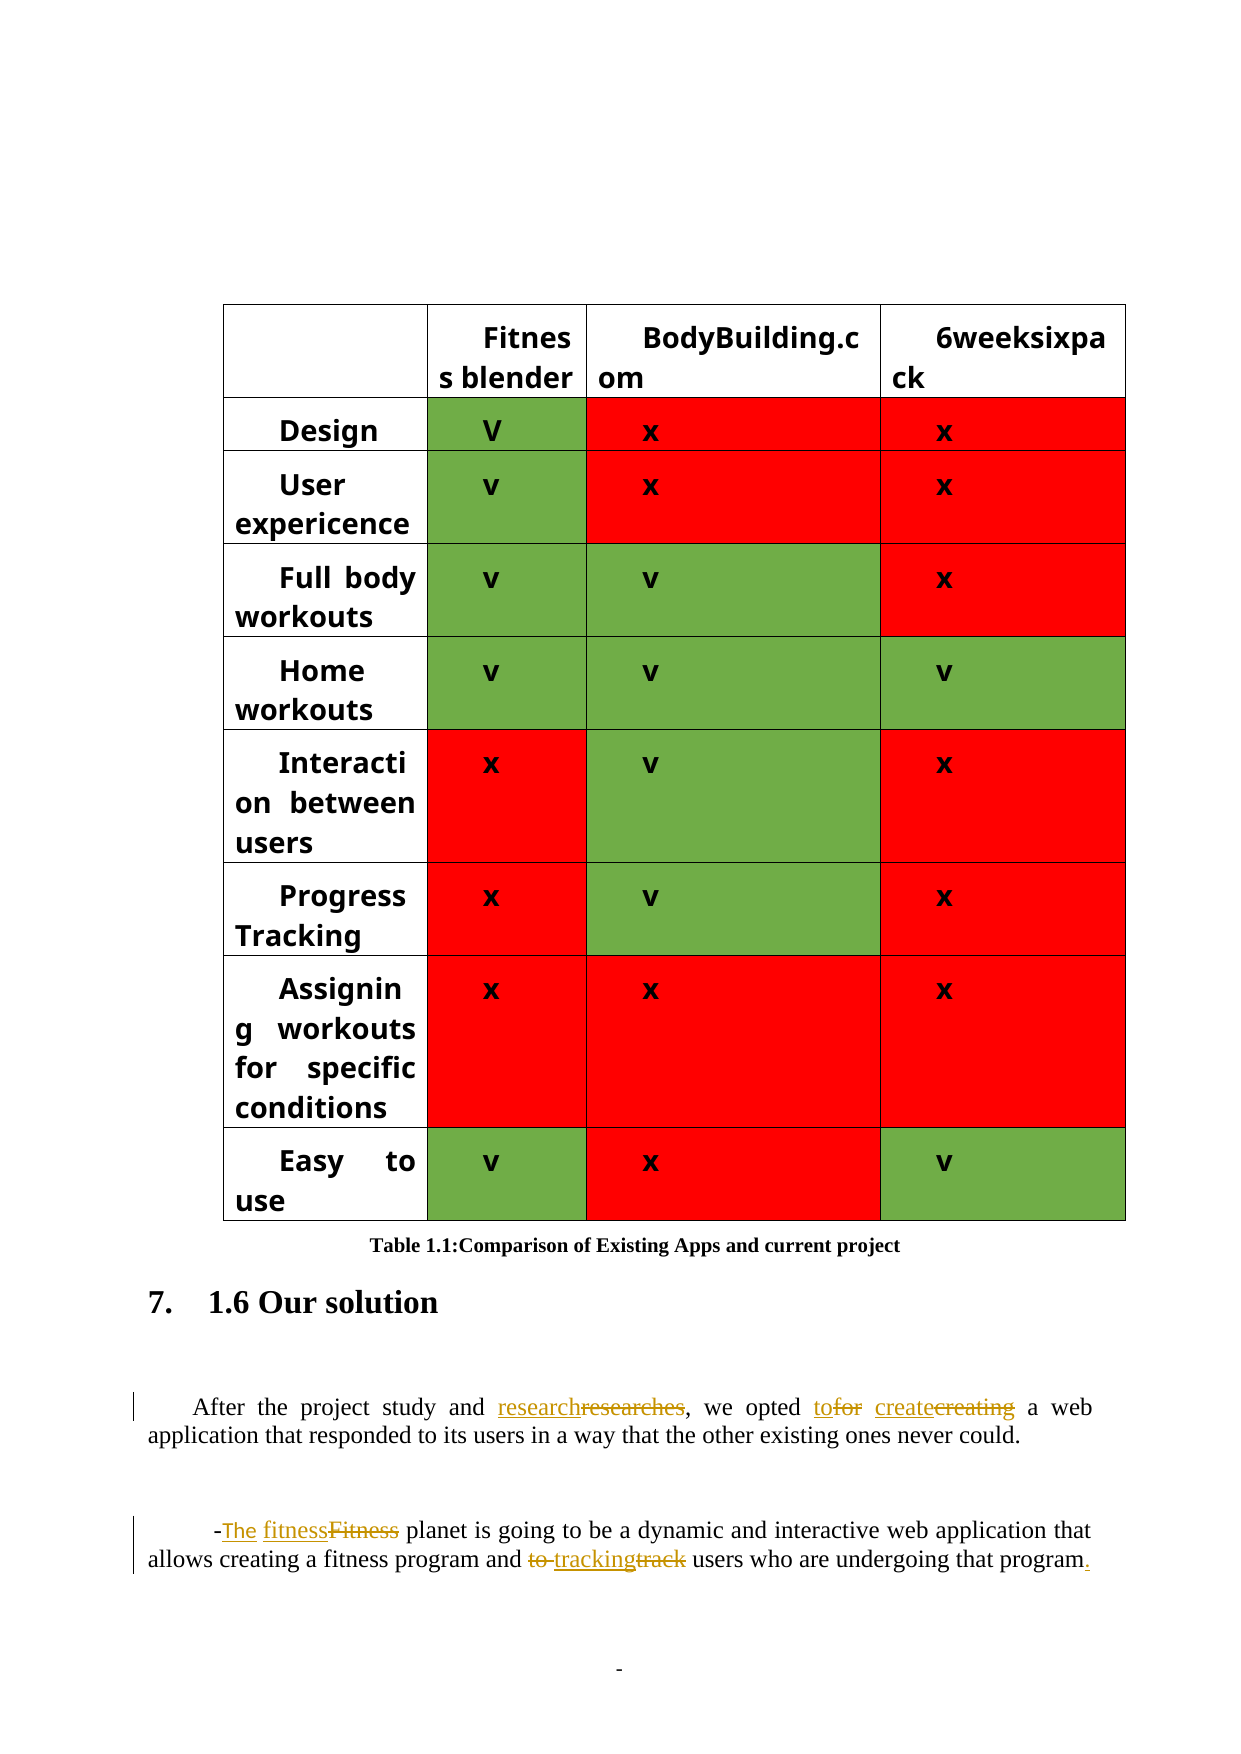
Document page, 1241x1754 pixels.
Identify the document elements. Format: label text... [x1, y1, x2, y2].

table_cell x [881, 863, 1125, 955]
table_cell x [587, 451, 880, 543]
table_cell x [587, 956, 880, 1127]
text Table ‎1.1:Comparison of Existing Apps and current project [295, 1233, 1092, 1257]
table_cell x [428, 730, 586, 862]
table_cell User expericence [224, 451, 427, 543]
table_cell v [587, 544, 880, 636]
table_cell x [881, 956, 1125, 1127]
table_cell Home workouts [224, 637, 427, 729]
table_cell v [587, 637, 880, 729]
table_cell x [428, 863, 586, 955]
table_cell v [428, 1128, 586, 1220]
table_cell x [881, 451, 1125, 543]
text - planet is going to be a dynamic and interactive web application that allows creating a fitness program and users who are undergoing that program [148, 1516, 1092, 1574]
table_cell Progress Tracking [224, 863, 427, 955]
table_cell v [428, 451, 586, 543]
table_header BodyBuilding.com [587, 305, 880, 397]
table_cell v [587, 863, 880, 955]
table_cell v [428, 637, 586, 729]
table_cell v [587, 730, 880, 862]
text After the project study and , we opted a web application that responded to its users in a way that the other existing ones never could. [148, 1392, 1092, 1449]
table_cell Easy to use [224, 1128, 427, 1220]
table_cell Design [224, 398, 427, 450]
table_header Fitness blender [428, 305, 586, 397]
table_cell Interaction between users [224, 730, 427, 862]
table_cell x [881, 398, 1125, 450]
table_cell Full body workouts [224, 544, 427, 636]
table_cell x [881, 730, 1125, 862]
table_cell v [881, 1128, 1125, 1220]
table_cell v [428, 544, 586, 636]
table_cell v [881, 637, 1125, 729]
table_cell x [428, 956, 586, 1127]
table_header [224, 305, 427, 397]
table_header 6weeksixpack [881, 305, 1125, 397]
table_cell V [428, 398, 586, 450]
subtitle 1.6 Our solution [148, 1282, 1092, 1321]
table_cell x [881, 544, 1125, 636]
table_cell x [587, 398, 880, 450]
table_cell x [587, 1128, 880, 1220]
table_cell Assigning workouts for specific conditions [224, 956, 427, 1127]
